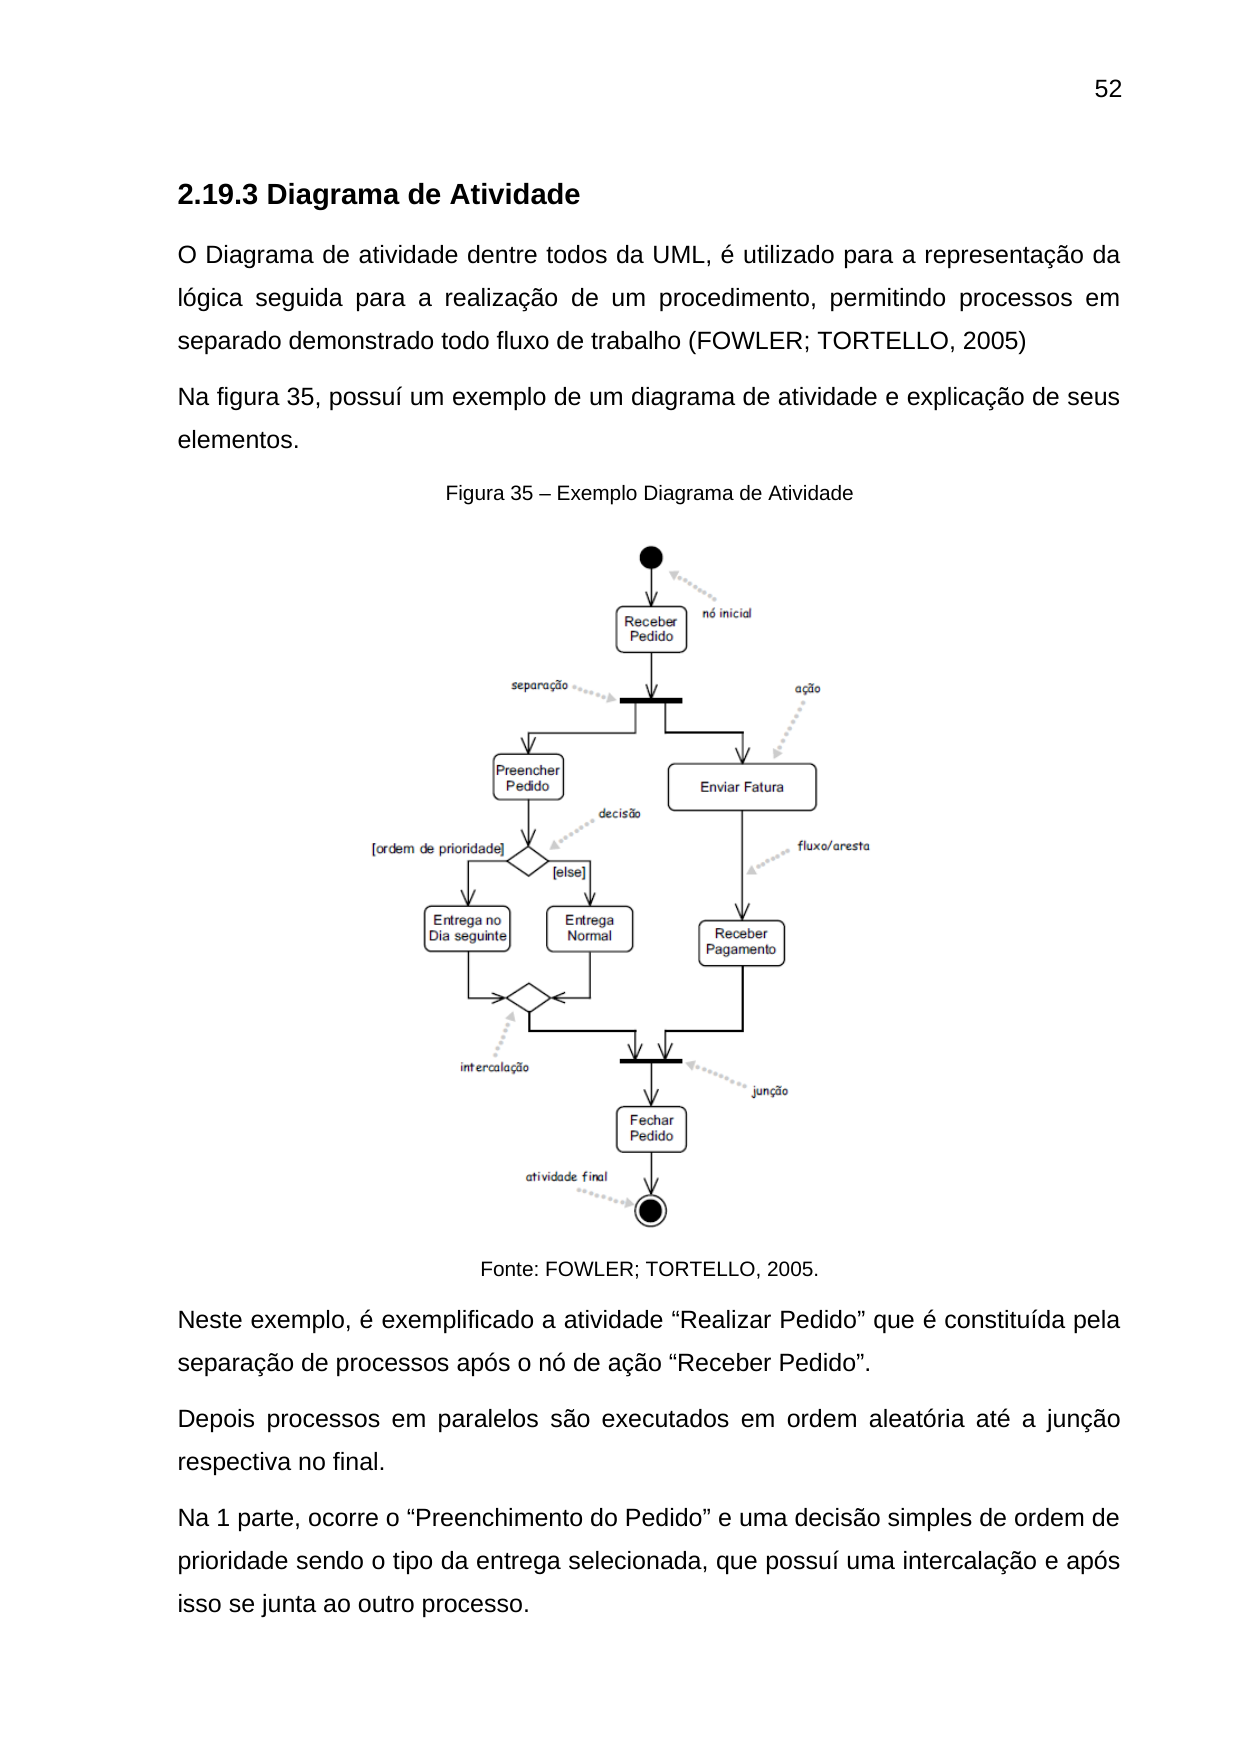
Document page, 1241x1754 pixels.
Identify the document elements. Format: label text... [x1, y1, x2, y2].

text Figura 35 – Exemplo Diagrama de Atividade [177, 481, 1122, 504]
text Fonte: FOWLER; TORTELLO, 2005. [177, 1257, 1122, 1281]
text Depois processos em paralelos são executados em ordem aleatória até a junção respectiva no final. [177, 1404, 1122, 1476]
text Na 1 parte, ocorre o “Preenchimento do Pedido” e uma decisão simples de ordem de prioridade sendo o tipo da entrega selecionada, que possuí uma intercalação e após isso se junta ao outro processo. [177, 1503, 1122, 1618]
text O Diagrama de atividade dentre todos da UML, é utilizado para a representação da lógica seguida para a realização de um procedimento, permitindo processos em separado demonstrado todo fluxo de trabalho (FOWLER; TORTELLO, 2005) [177, 240, 1122, 355]
picture [316, 529, 983, 1230]
text Neste exemplo, é exemplificado a atividade “Realizar Pedido” que é constituída pela separação de processos após o nó de ação “Receber Pedido”. [177, 1305, 1122, 1377]
text 2.19.3 Diagrama de Atividade [177, 177, 1122, 211]
text Na figura 35, possuí um exemplo de um diagrama de atividade e explicação de seus elementos. [177, 382, 1122, 454]
